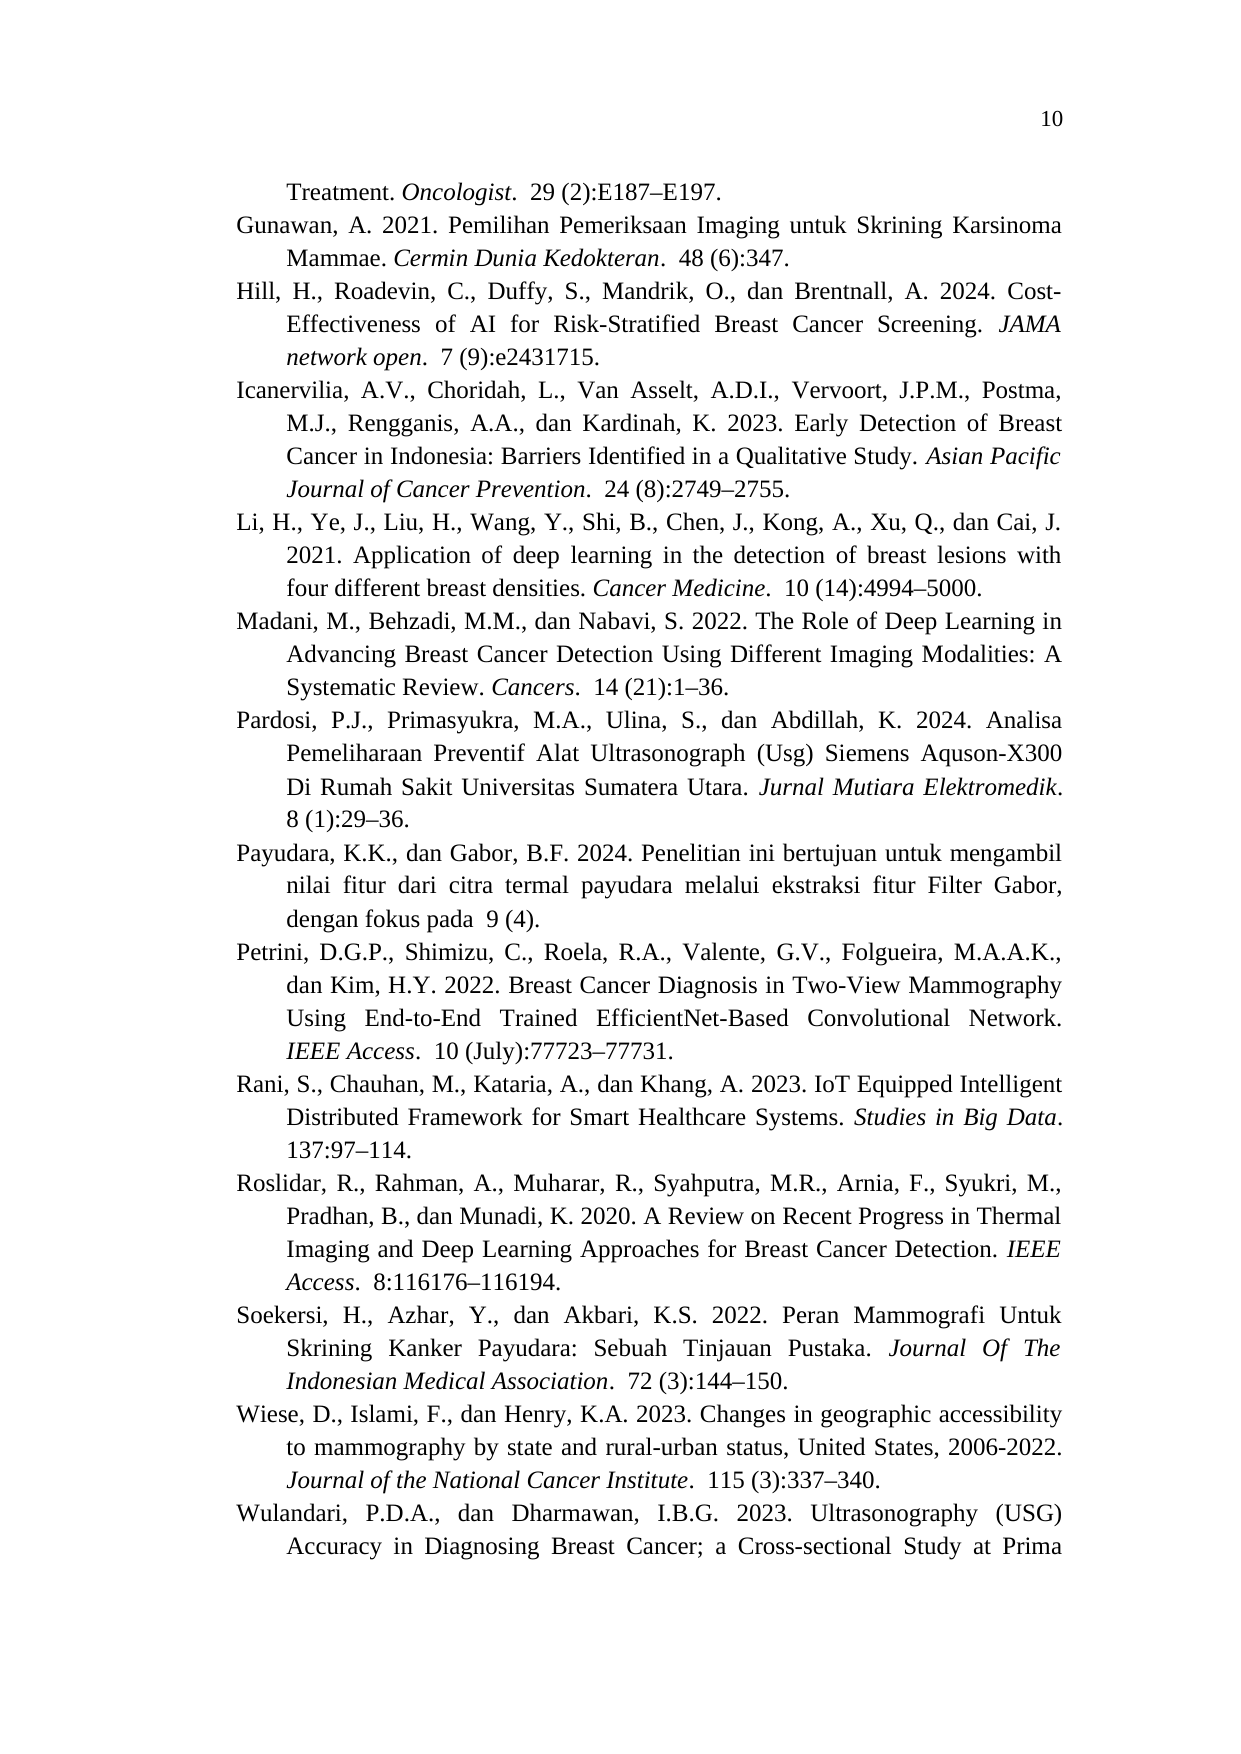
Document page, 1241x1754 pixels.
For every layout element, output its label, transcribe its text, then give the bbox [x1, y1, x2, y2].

text Soekersi, H., Azhar, Y., dan Akbari, K.S. 2022. Peran Mammografi Untuk Skrining Kanker Payudara: Sebuah Tinjauan Pustaka. Journal Of The Indonesian Medical Association. 72 (3):144–150. [236, 1300, 1063, 1395]
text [236, 177, 1063, 206]
text Gunawan, A. 2021. Pemilihan Pemeriksaan Imaging untuk Skrining Karsinoma Mammae. Cermin Dunia Kedokteran. 48 (6):347. [236, 210, 1063, 272]
text Madani, M., Behzadi, M.M., dan Nabavi, S. 2022. The Role of Deep Learning in Advancing Breast Cancer Detection Using Different Imaging Modalities: A Systematic Review. Cancers. 14 (21):1–36. [236, 606, 1063, 701]
text Petrini, D.G.P., Shimizu, C., Roela, R.A., Valente, G.V., Folgueira, M.A.A.K., dan Kim, H.Y. 2022. Breast Cancer Diagnosis in Two-View Mammography Using End-to-End Trained EfficientNet-Based Convolutional Network. IEEE Access. 10 (July):77723–77731. [236, 937, 1063, 1064]
text Pardosi, P.J., Primasyukra, M.A., Ulina, S., dan Abdillah, K. 2024. Analisa Pemeliharaan Preventif Alat Ultrasonograph (Usg) Siemens Aquson-X300 Di Rumah Sakit Universitas Sumatera Utara. Jurnal Mutiara Elektromedik. 8 (1):29–36. [236, 706, 1063, 833]
text Rani, S., Chauhan, M., Kataria, A., dan Khang, A. 2023. IoT Equipped Intelligent Distributed Framework for Smart Healthcare Systems. Studies in Big Data. 137:97–114. [236, 1069, 1063, 1163]
text Li, H., Ye, J., Liu, H., Wang, Y., Shi, B., Chen, J., Kong, A., Xu, Q., dan Cai, J. 2021. Application of deep learning in the detection of breast lesions with four different breast densities. Cancer Medicine. 10 (14):4994–5000. [236, 507, 1063, 602]
text Roslidar, R., Rahman, A., Muharar, R., Syahputra, M.R., Arnia, F., Syukri, M., Pradhan, B., dan Munadi, K. 2020. A Review on Recent Progress in Thermal Imaging and Deep Learning Approaches for Breast Cancer Detection. IEEE Access. 8:116176–116194. [236, 1168, 1063, 1296]
text Hill, H., Roadevin, C., Duffy, S., Mandrik, O., dan Brentnall, A. 2024. Cost-Effectiveness of AI for Risk-Stratified Breast Cancer Screening. JAMA network open. 7 (9):e2431715. [236, 276, 1063, 371]
text Payudara, K.K., dan Gabor, B.F. 2024. Penelitian ini bertujuan untuk mengambil nilai fitur dari citra termal payudara melalui ekstraksi fitur Filter Gabor, dengan fokus pada 9 (4). [236, 838, 1063, 932]
text Icanervilia, A.V., Choridah, L., Van Asselt, A.D.I., Vervoort, J.P.M., Postma, M.J., Rengganis, A.A., dan Kardinah, K. 2023. Early Detection of Breast Cancer in Indonesia: Barriers Identified in a Qualitative Study. Asian Pacific Journal of Cancer Prevention. 24 (8):2749–2755. [236, 375, 1063, 503]
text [236, 1498, 1063, 1560]
text Wiese, D., Islami, F., dan Henry, K.A. 2023. Changes in geographic accessibility to mammography by state and rural-urban status, United States, 2006-2022. Journal of the National Cancer Institute. 115 (3):337–340. [236, 1399, 1063, 1494]
